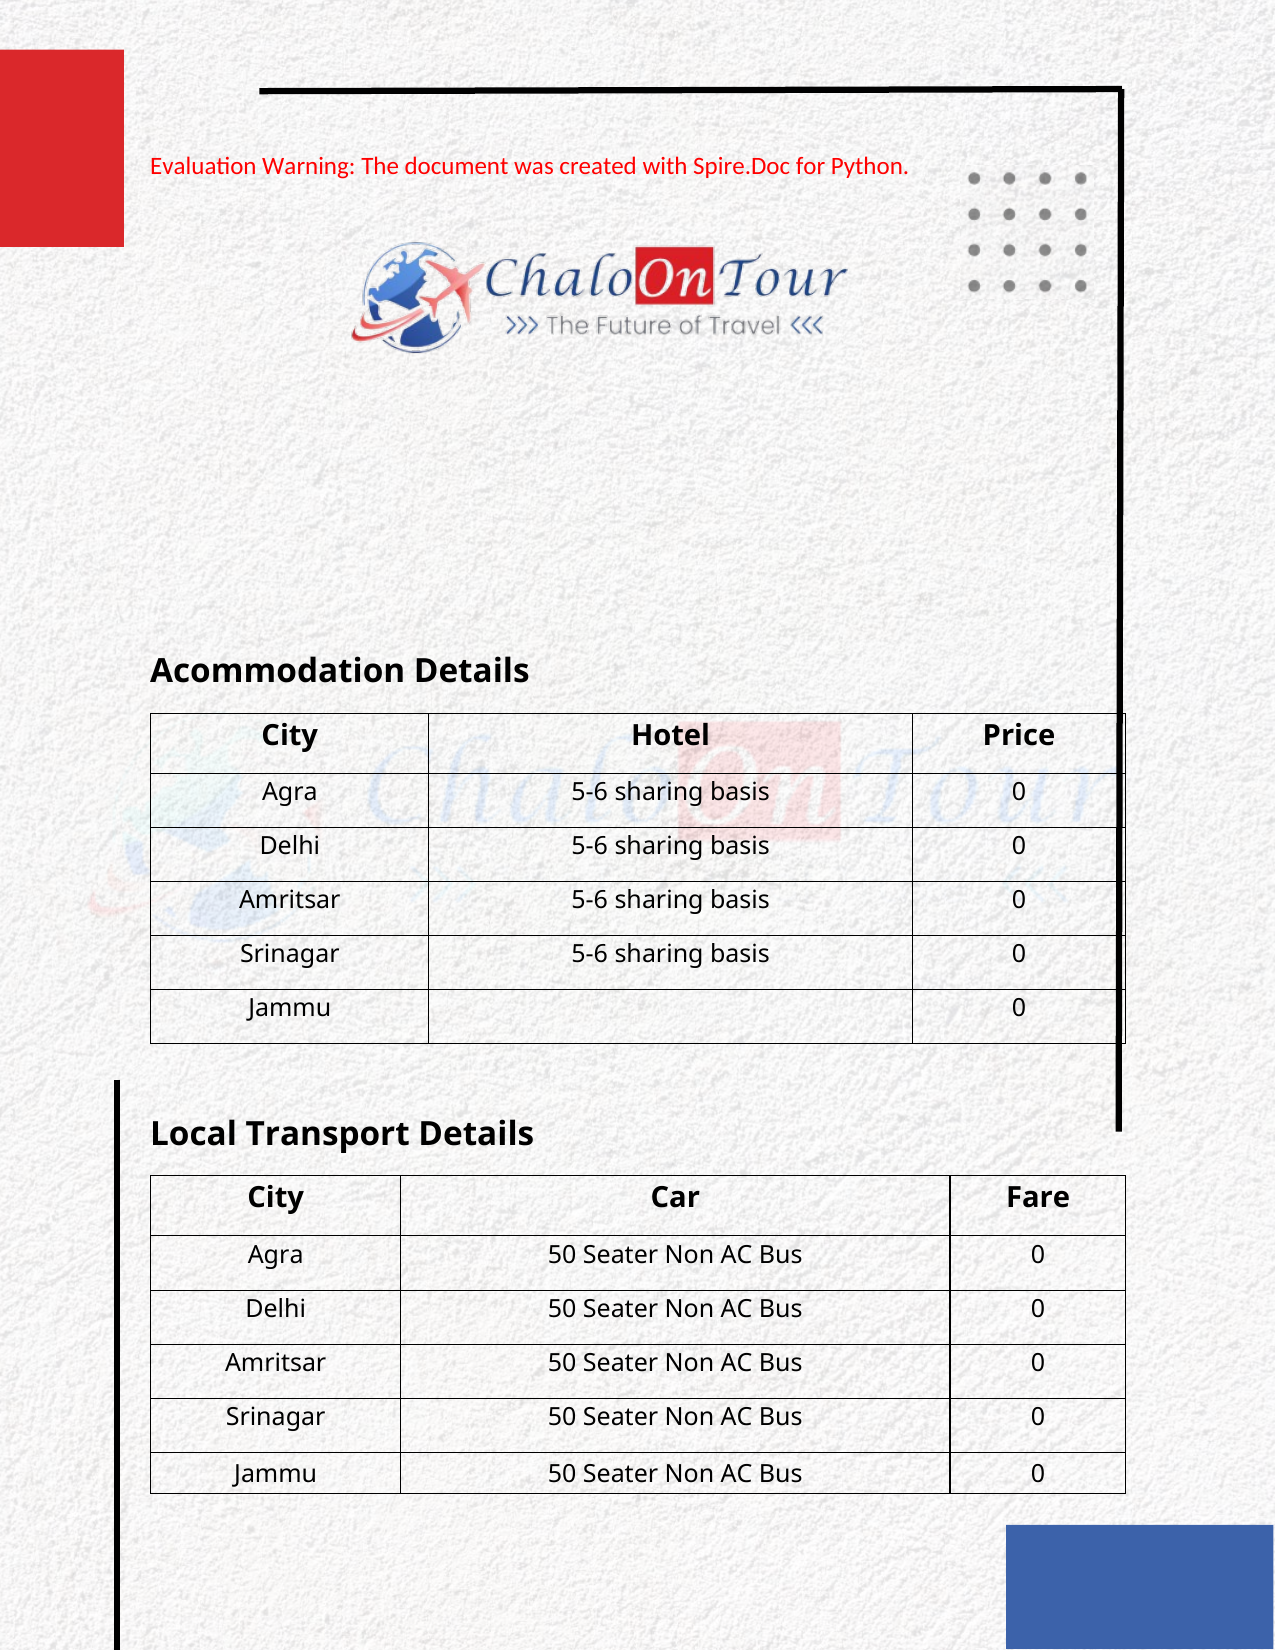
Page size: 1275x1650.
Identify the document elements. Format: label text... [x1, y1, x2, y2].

table_cell Srinagar [151, 1399, 400, 1452]
subtitle Acommodation Details [150, 647, 1116, 693]
table_header Hotel [429, 714, 912, 773]
table_cell Amritsar [151, 1345, 400, 1398]
text Evaluation Warning: The document was created with Spire.Doc for Python. [150, 150, 1117, 181]
table_cell Jammu [151, 1453, 400, 1493]
table_cell 50 Seater Non AC Bus [401, 1399, 949, 1452]
table_cell 0 [951, 1399, 1125, 1452]
table_cell 50 Seater Non AC Bus [401, 1291, 949, 1343]
table_header City [151, 1176, 400, 1235]
table_header Car [401, 1176, 949, 1235]
table_header City [151, 714, 428, 773]
table_cell Agra [151, 1236, 400, 1289]
table_cell 0 [913, 990, 1115, 1043]
table_cell 0 [951, 1453, 1125, 1493]
table_cell 5-6 sharing basis [429, 828, 912, 881]
table_cell Delhi [151, 828, 428, 881]
subtitle Local Transport Details [150, 1110, 1125, 1155]
table_cell 0 [913, 936, 1115, 989]
table_cell Agra [151, 774, 428, 827]
table_cell 0 [913, 774, 1116, 827]
table_cell 5-6 sharing basis [429, 774, 912, 827]
table_cell 5-6 sharing basis [429, 882, 912, 935]
table_cell Delhi [151, 1291, 400, 1343]
table_cell 0 [913, 828, 1116, 881]
table_header Fare [951, 1176, 1125, 1235]
table_cell 0 [951, 1236, 1125, 1289]
picture [0, 0, 1275, 1650]
table_cell 5-6 sharing basis [429, 936, 912, 989]
table_cell 0 [913, 882, 1116, 935]
table_cell 0 [951, 1291, 1125, 1343]
table_cell 0 [951, 1345, 1125, 1398]
table_cell [429, 990, 912, 1043]
table_cell Jammu [151, 990, 428, 1043]
table_header Price [913, 714, 1116, 773]
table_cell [401, 1453, 949, 1493]
table_cell Srinagar [151, 936, 428, 989]
table_cell 50 Seater Non AC Bus [401, 1345, 949, 1398]
table_cell Amritsar [151, 882, 428, 935]
table_cell 50 Seater Non AC Bus [401, 1236, 949, 1289]
